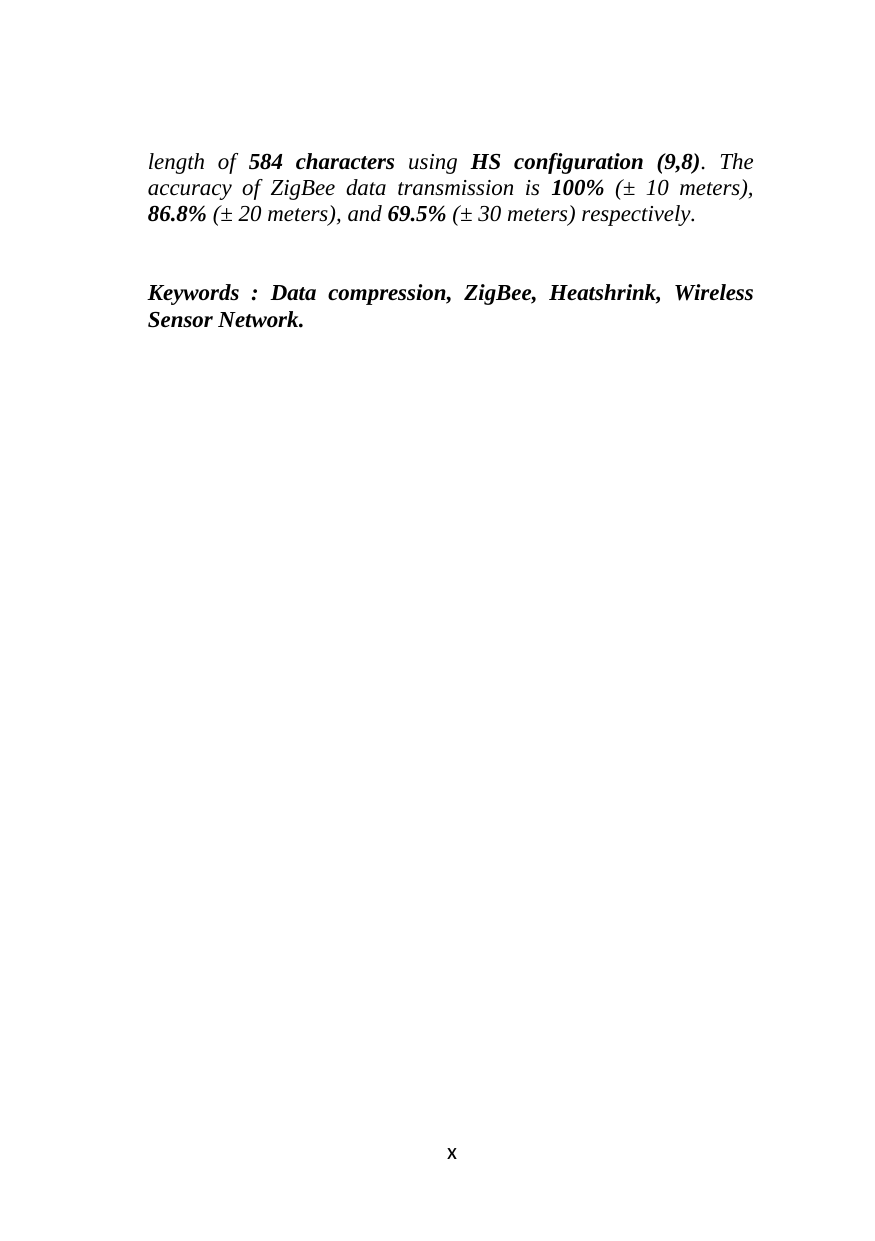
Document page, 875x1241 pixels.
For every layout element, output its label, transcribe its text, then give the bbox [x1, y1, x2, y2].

text Keywords : Data compression, ZigBee, Heatshrink, Wireless Sensor Network. [148, 279, 756, 332]
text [148, 148, 756, 227]
